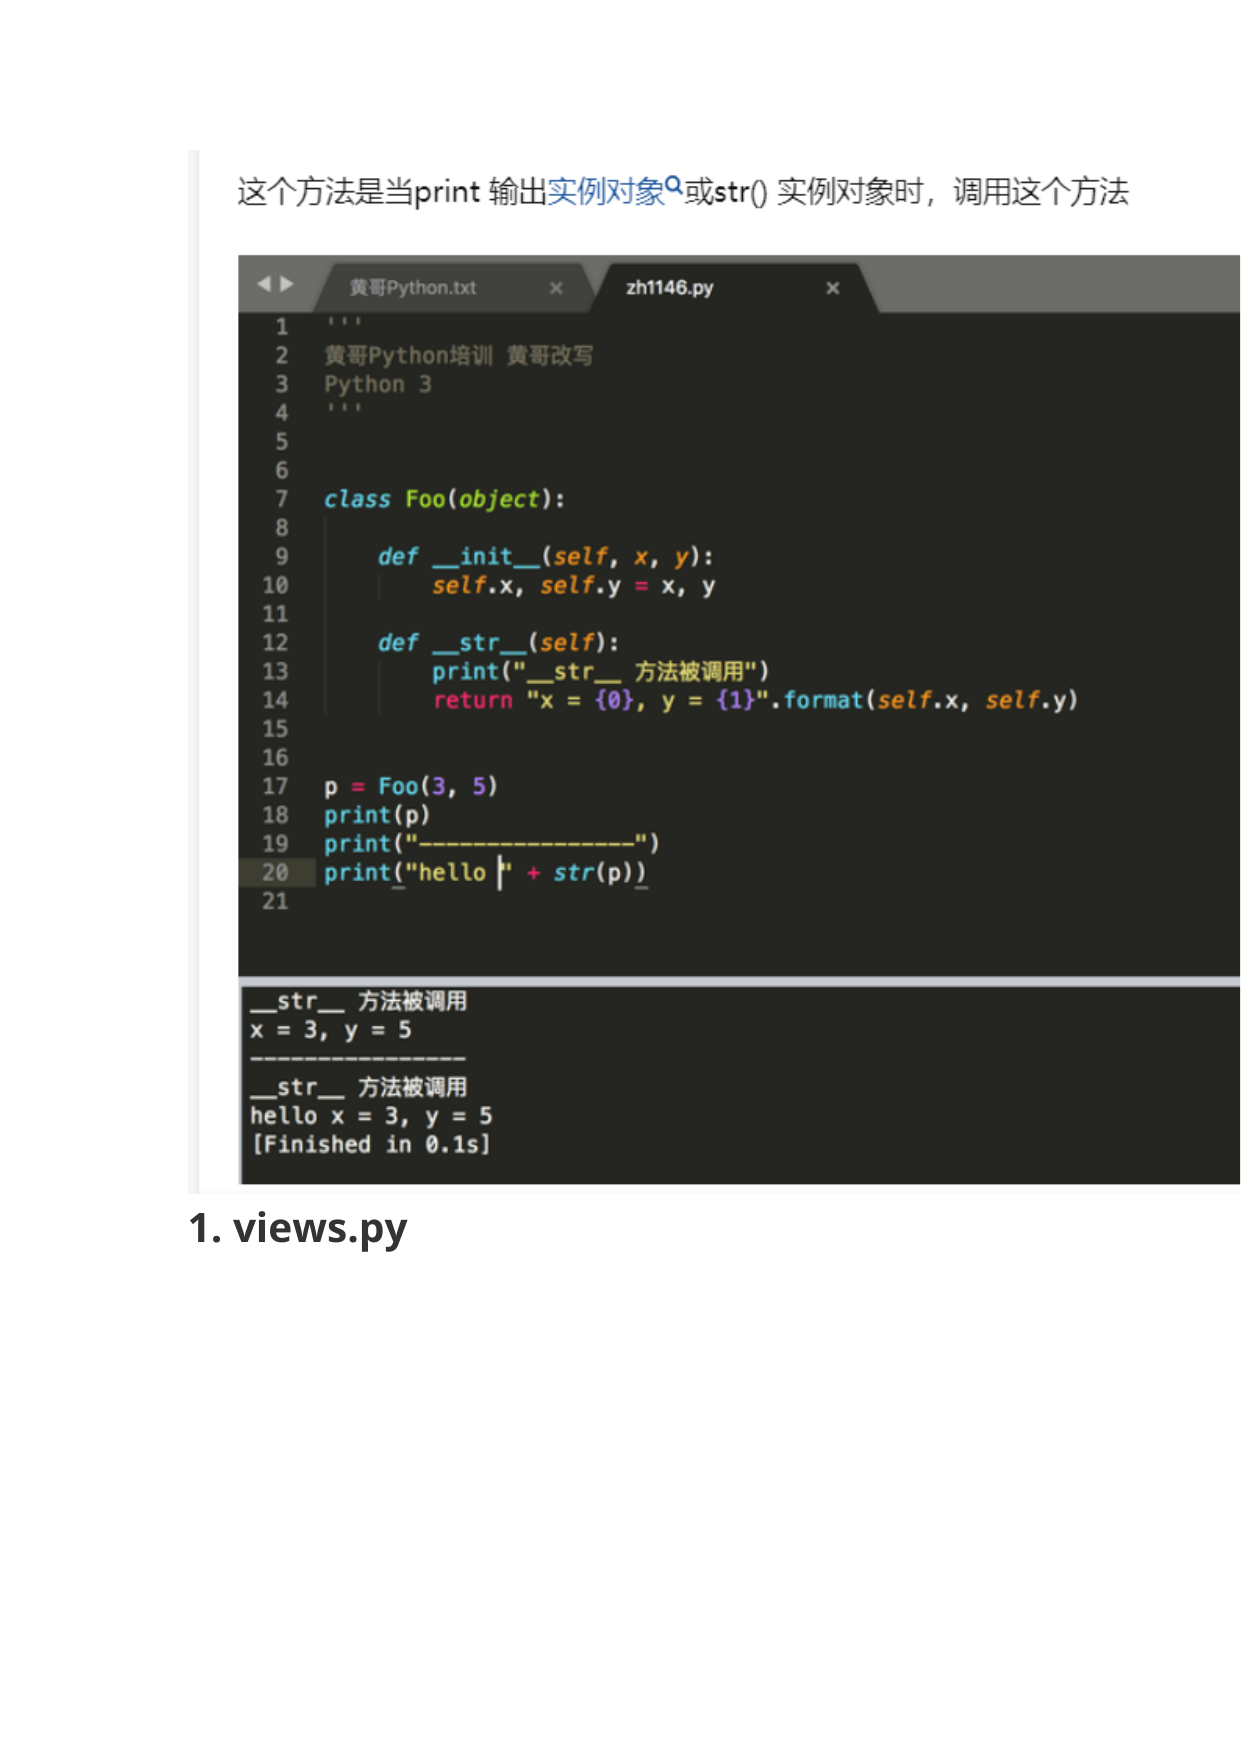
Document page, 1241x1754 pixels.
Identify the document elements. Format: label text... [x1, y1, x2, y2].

picture [187, 150, 1241, 1194]
text 1. views.py [187, 1199, 1053, 1254]
